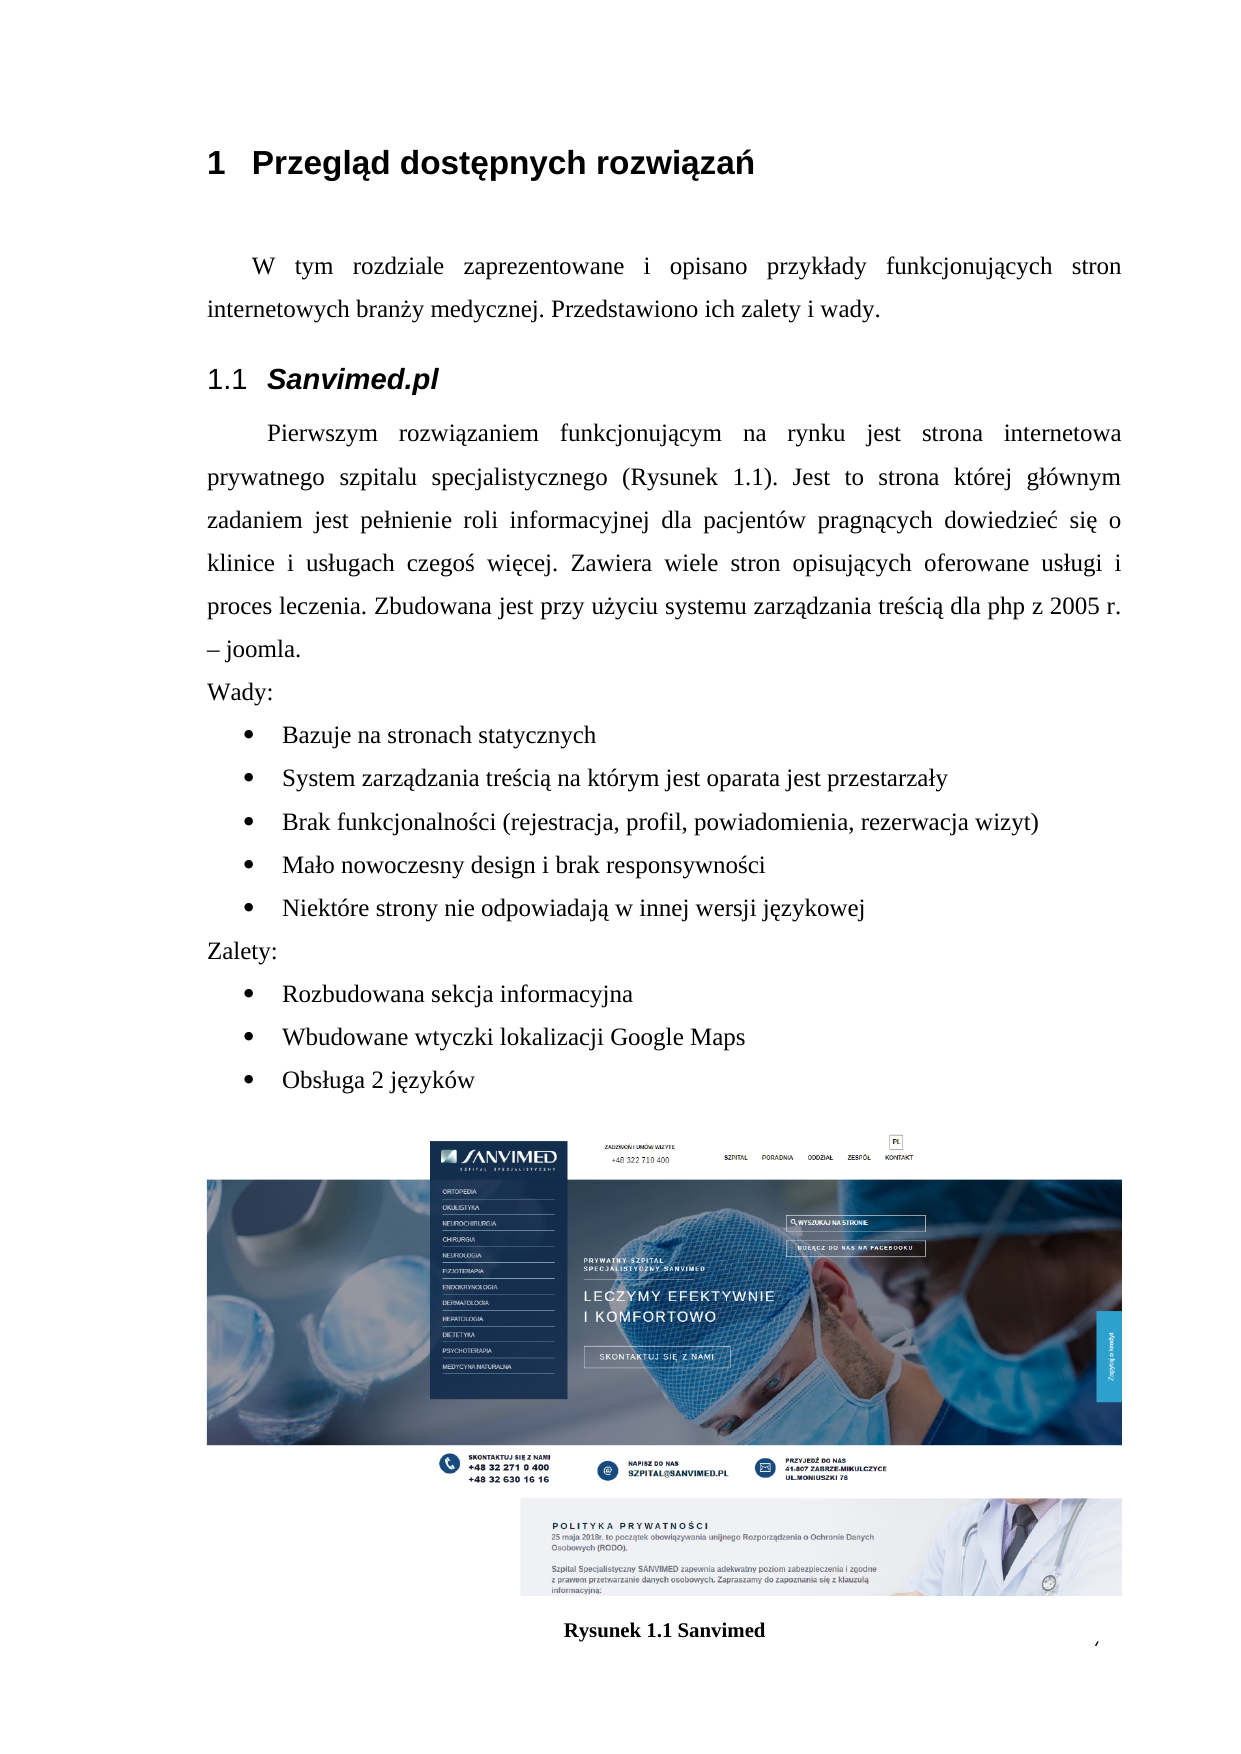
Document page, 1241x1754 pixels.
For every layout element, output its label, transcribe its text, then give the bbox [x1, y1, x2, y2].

text Pierwszym rozwiązaniem funkcjonującym na rynku jest strona internetowa prywatnego szpitalu specjalistycznego (Rysunek 1.1). Jest to strona której głównym zadaniem jest pełnienie roli informacyjnej dla pacjentów pragnących dowiedzieć się o klinice i usługach czegoś więcej. Zawiera wiele stron opisujących oferowane usługi i proces leczenia. Zbudowana jest przy użyciu systemu zarządzania treścią dla php z 2005 r. – joomla. [207, 418, 1122, 663]
subtitle Sanvimed.pl [207, 362, 1122, 396]
text Wady: [207, 677, 1122, 706]
list Niektóre strony nie odpowiadają w innej wersji językowej [244, 893, 1122, 922]
list Wbudowane wtyczki lokalizacji Google Maps [244, 1022, 1122, 1051]
list System zarządzania treścią na którym jest oparata jest przestarzały [244, 763, 1122, 792]
list Bazuje na stronach statycznych [244, 720, 1122, 749]
subtitle Przegląd dostępnych rozwiązań [207, 143, 1122, 182]
text Zalety: [207, 936, 1122, 965]
list Mało nowoczesny design i brak responsywności [244, 850, 1122, 878]
text W tym rozdziale zaprezentowane i opisano przykłady funkcjonujących stron internetowych branży medycznej. Przedstawiono ich zalety i wady. [207, 251, 1122, 323]
list Brak funkcjonalności (rejestracja, profil, powiadomienia, rezerwacja wizyt) [244, 807, 1122, 835]
list Rozbudowana sekcja informacyjna [244, 979, 1122, 1008]
picture [206, 1127, 1122, 1596]
list Obsługa 2 języków [244, 1065, 1122, 1094]
